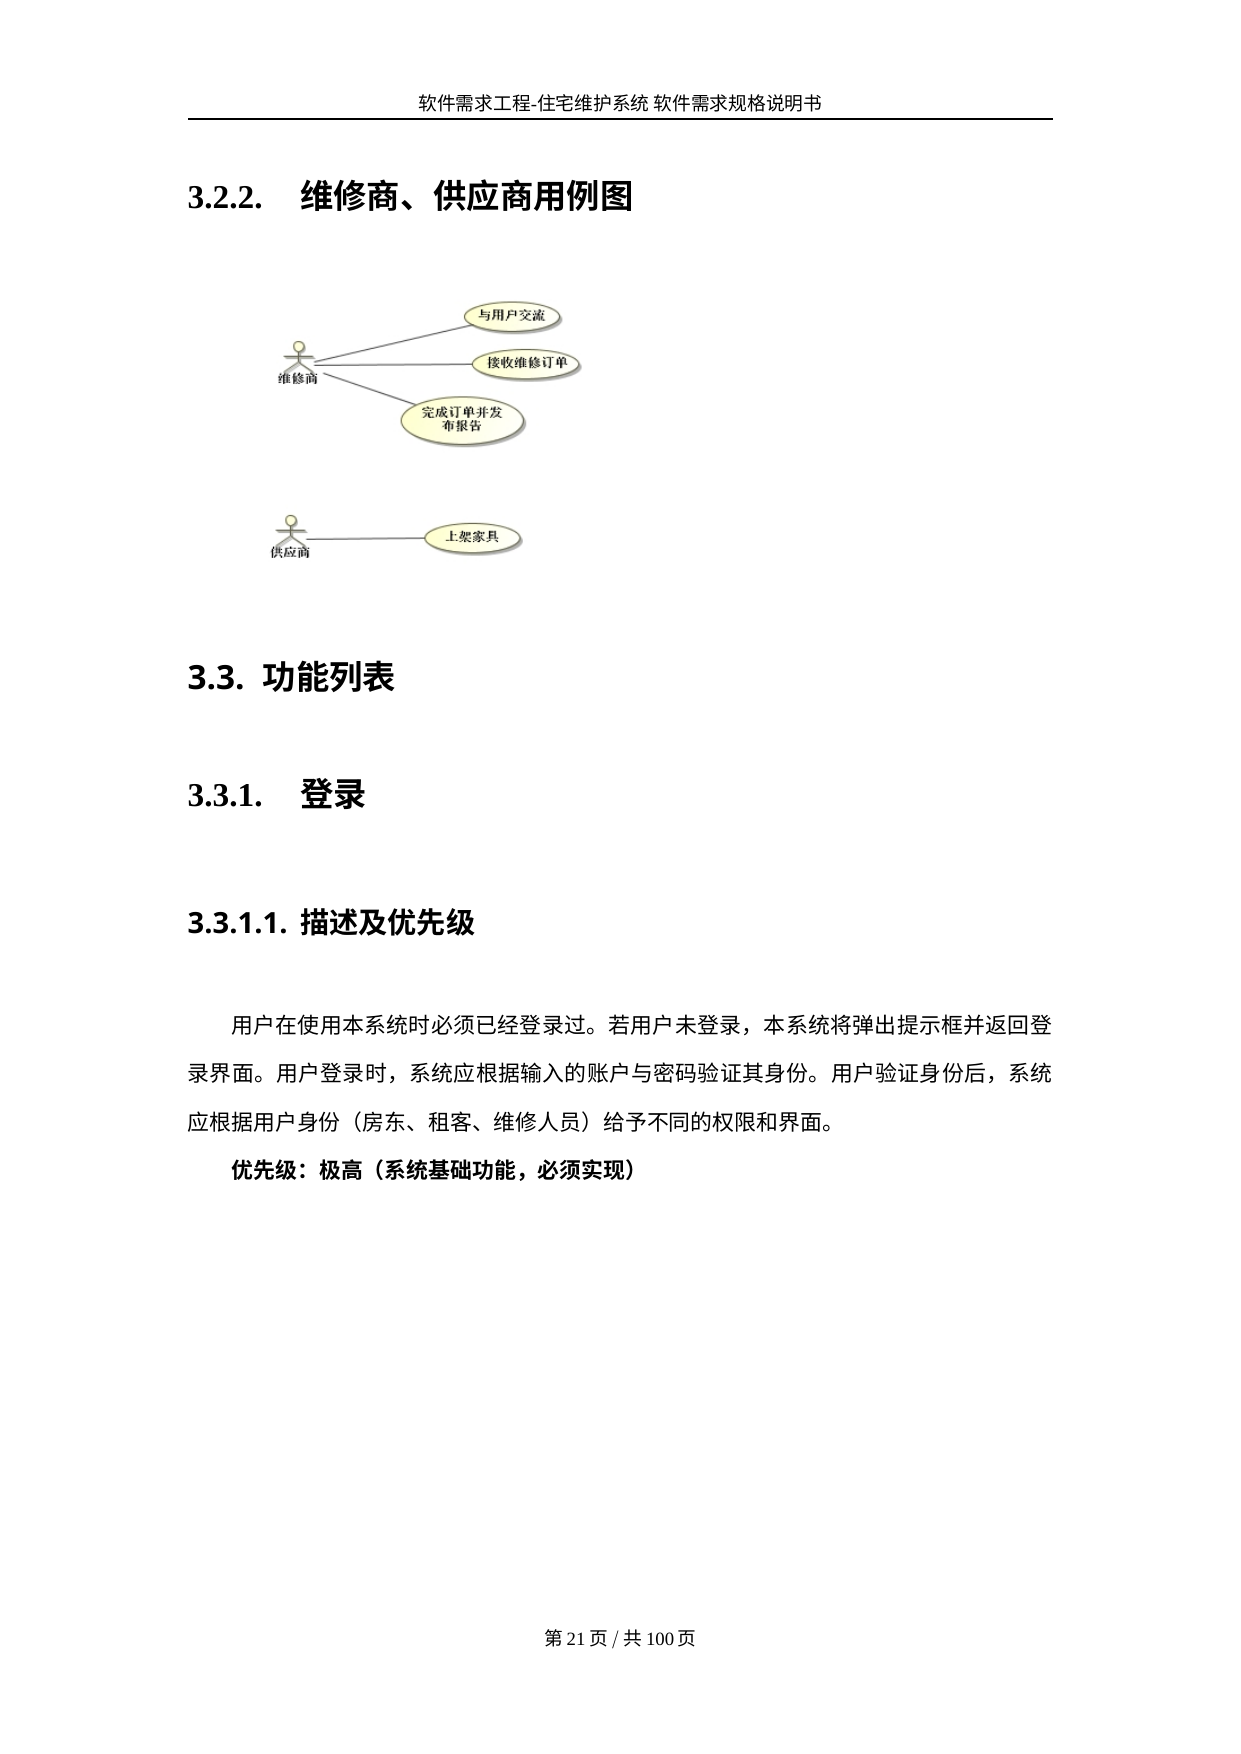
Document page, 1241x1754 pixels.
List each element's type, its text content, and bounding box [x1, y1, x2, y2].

picture [207, 278, 1033, 577]
text 优先级：极高（系统基础功能，必须实现） [187, 1153, 1053, 1186]
subtitle 登录 [187, 759, 1053, 824]
subtitle 功能列表 [187, 643, 1053, 708]
text 用户在使用本系统时必须已经登录过。若用户未登录，本系统将弹出提示框并返回登录界面。用户登录时，系统应根据输入的账户与密码验证其身份。用户验证身份后，系统应根据用户身份（房东、租客、维修人员）给予不同的权限和界面。 [187, 1007, 1053, 1137]
subtitle 维修商、供应商用例图 [187, 162, 1053, 227]
subtitle 描述及优先级 [187, 888, 1053, 953]
